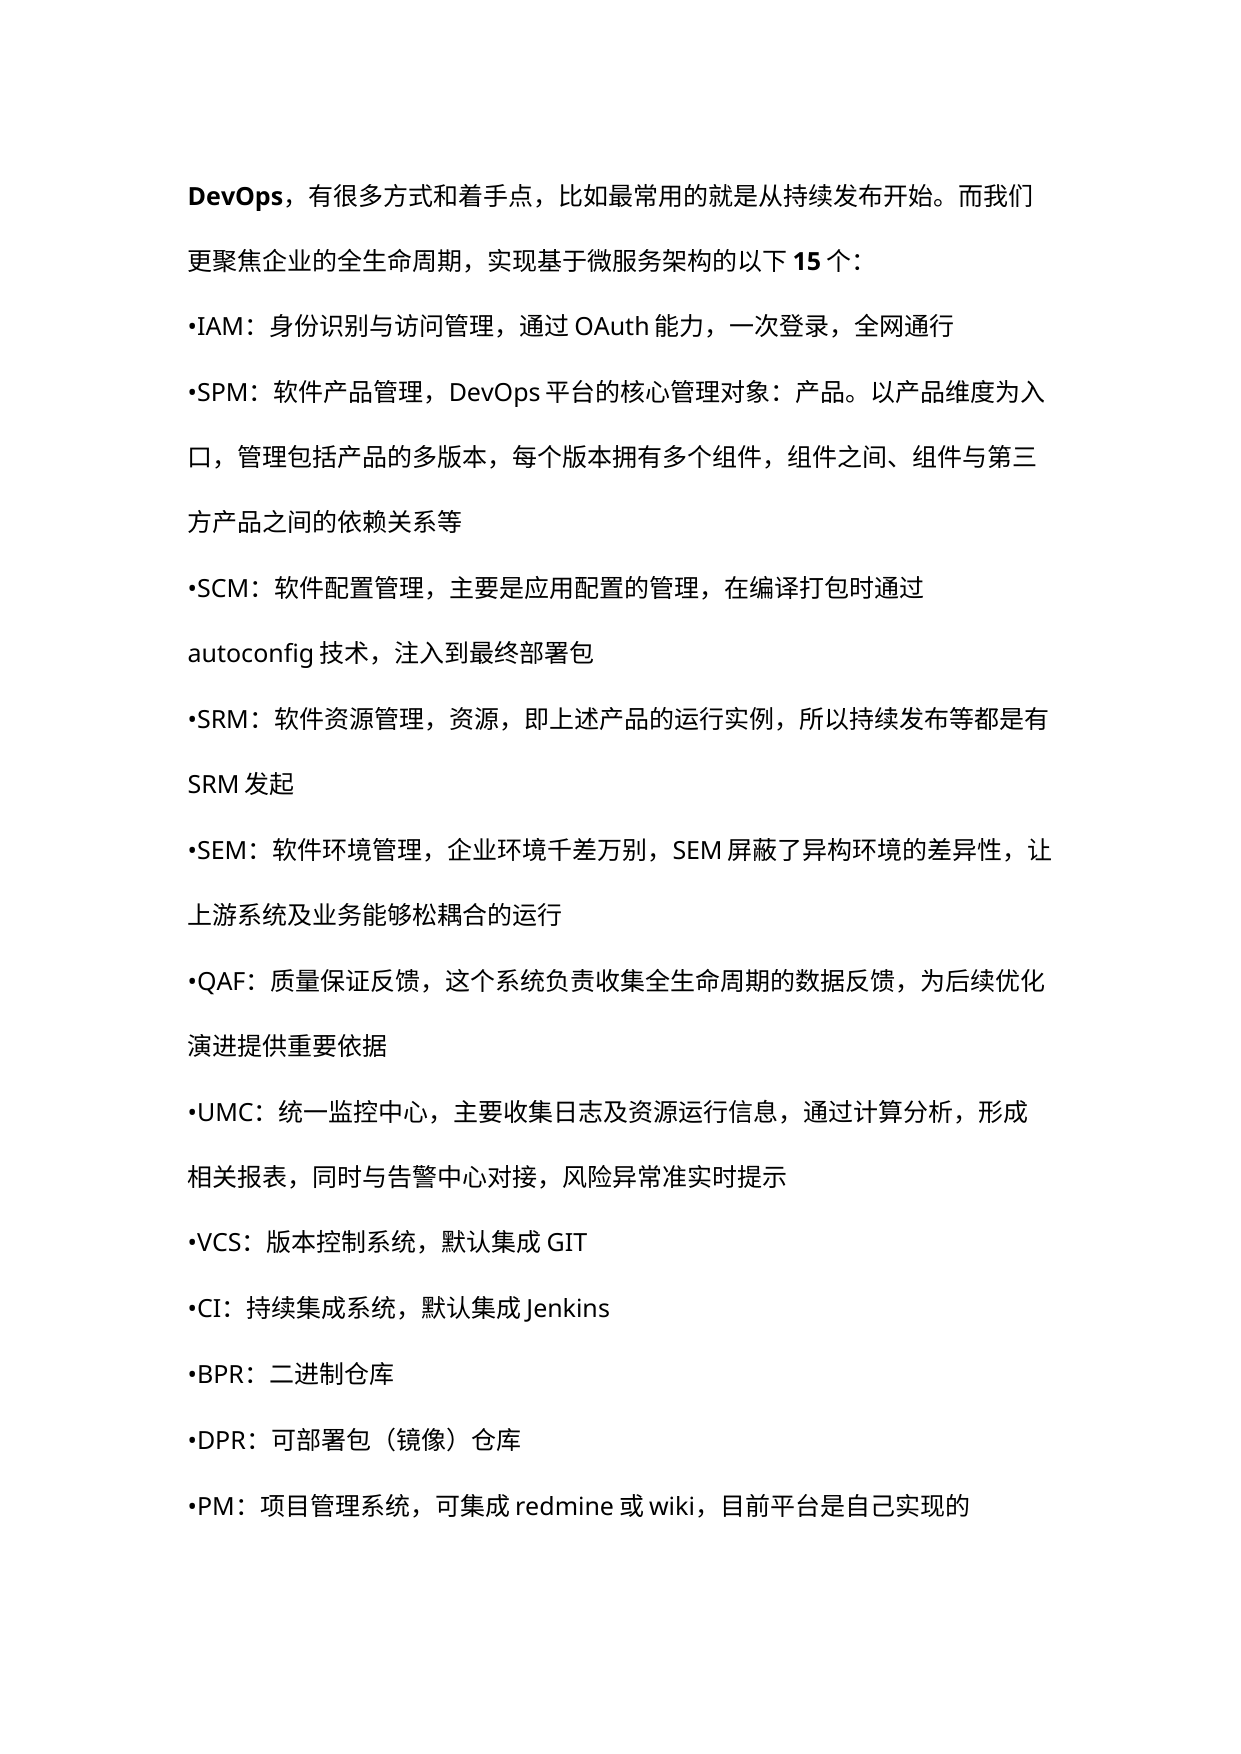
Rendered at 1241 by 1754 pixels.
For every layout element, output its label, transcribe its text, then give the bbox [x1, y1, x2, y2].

text •BPR：二进制仓库 [187, 1340, 1053, 1405]
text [187, 162, 1053, 292]
text •SPM：软件产品管理，DevOps平台的核心管理对象：产品。以产品维度为入口，管理包括产品的多版本，每个版本拥有多个组件，组件之间、组件与第三方产品之间的依赖关系等 [187, 358, 1053, 553]
text •IAM：身份识别与访问管理，通过OAuth能力，一次登录，全网通行 [187, 292, 1053, 357]
text •QAF：质量保证反馈，这个系统负责收集全生命周期的数据反馈，为后续优化演进提供重要依据 [187, 947, 1053, 1077]
text •CI：持续集成系统，默认集成Jenkins [187, 1274, 1053, 1339]
text •SCM：软件配置管理，主要是应用配置的管理，在编译打包时通过autoconfig技术，注入到最终部署包 [187, 554, 1053, 684]
text •UMC：统一监控中心，主要收集日志及资源运行信息，通过计算分析，形成相关报表，同时与告警中心对接，风险异常准实时提示 [187, 1078, 1053, 1208]
text •SEM：软件环境管理，企业环境千差万别，SEM屏蔽了异构环境的差异性，让上游系统及业务能够松耦合的运行 [187, 816, 1053, 946]
text •SRM：软件资源管理，资源，即上述产品的运行实例，所以持续发布等都是有SRM发起 [187, 685, 1053, 815]
text •PM：项目管理系统，可集成redmine或wiki，目前平台是自己实现的 [187, 1472, 1053, 1537]
text •DPR：可部署包（镜像）仓库 [187, 1406, 1053, 1471]
text •VCS：版本控制系统，默认集成GIT [187, 1208, 1053, 1273]
